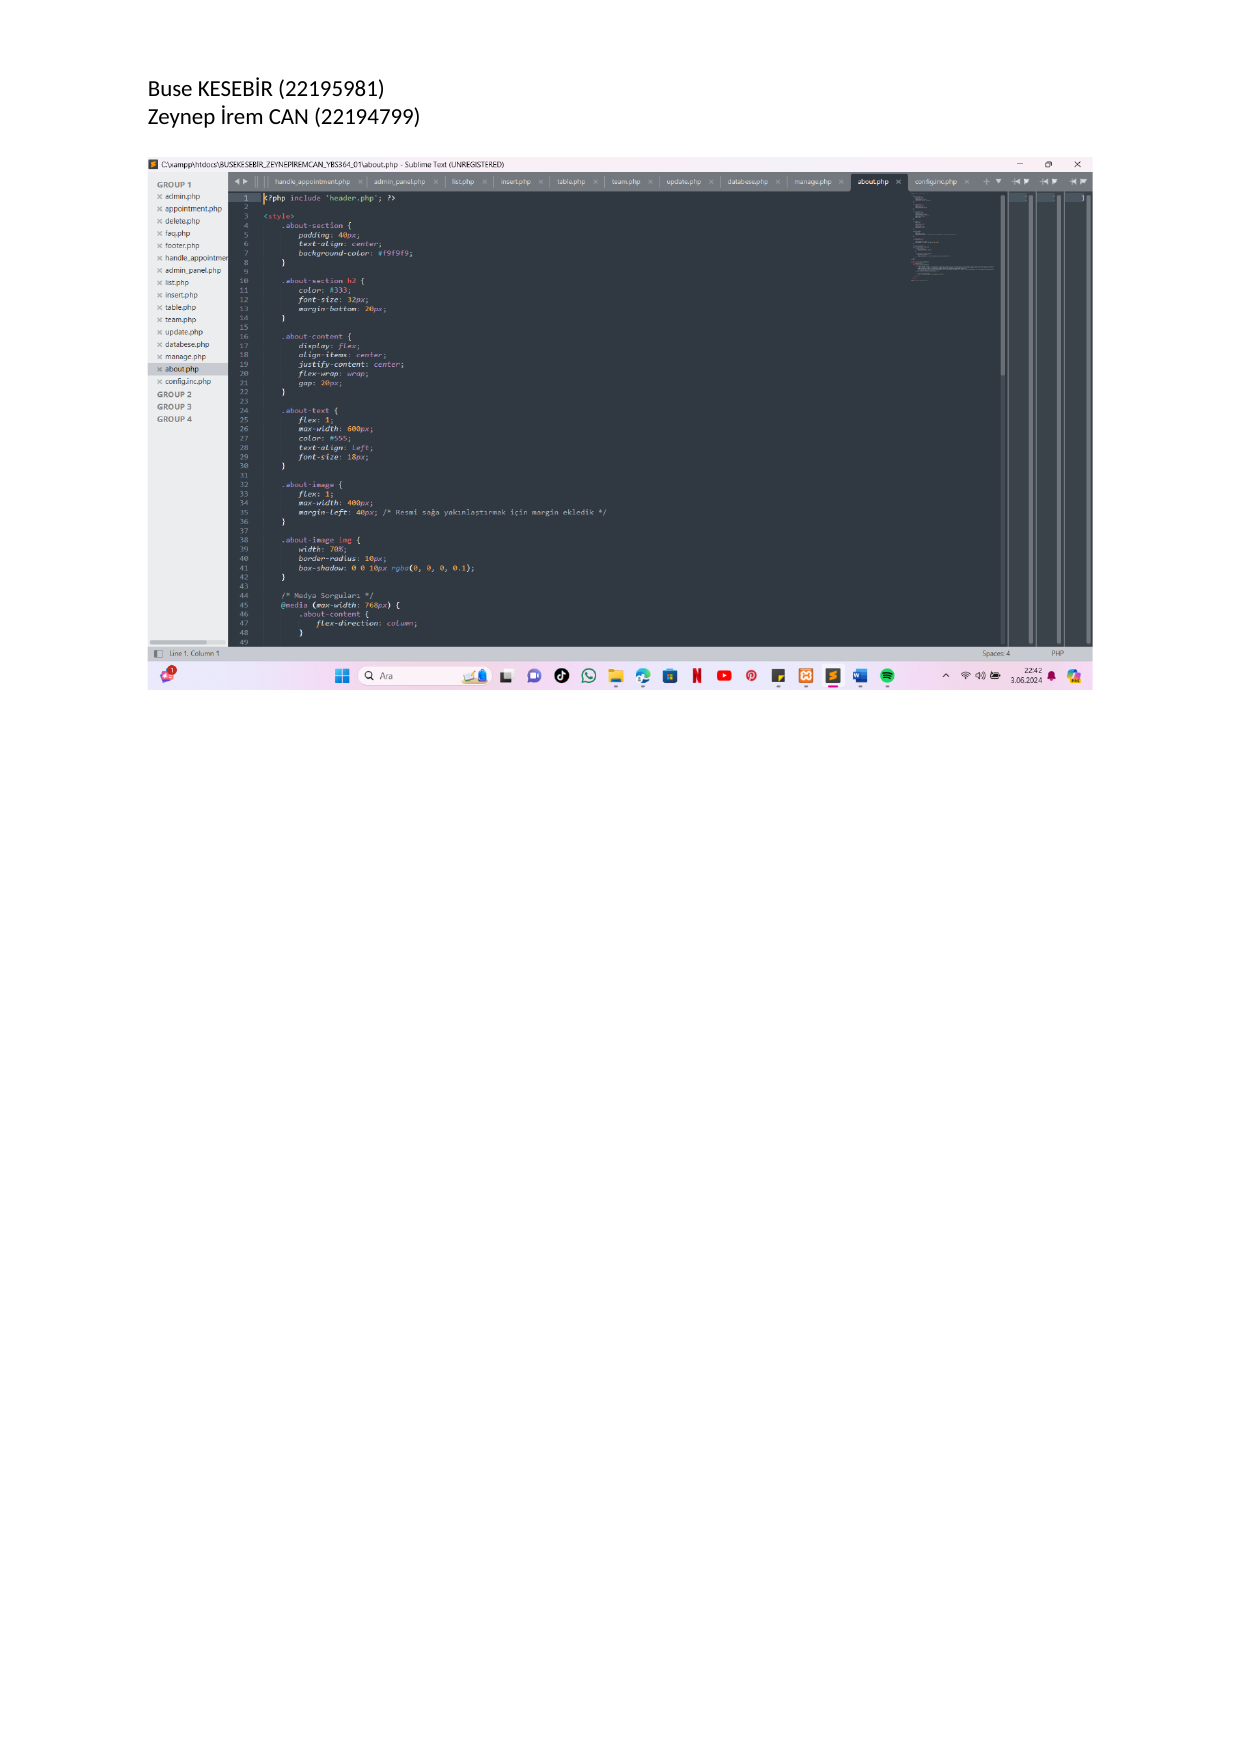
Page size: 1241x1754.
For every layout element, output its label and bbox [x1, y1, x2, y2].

picture [147, 157, 1093, 690]
